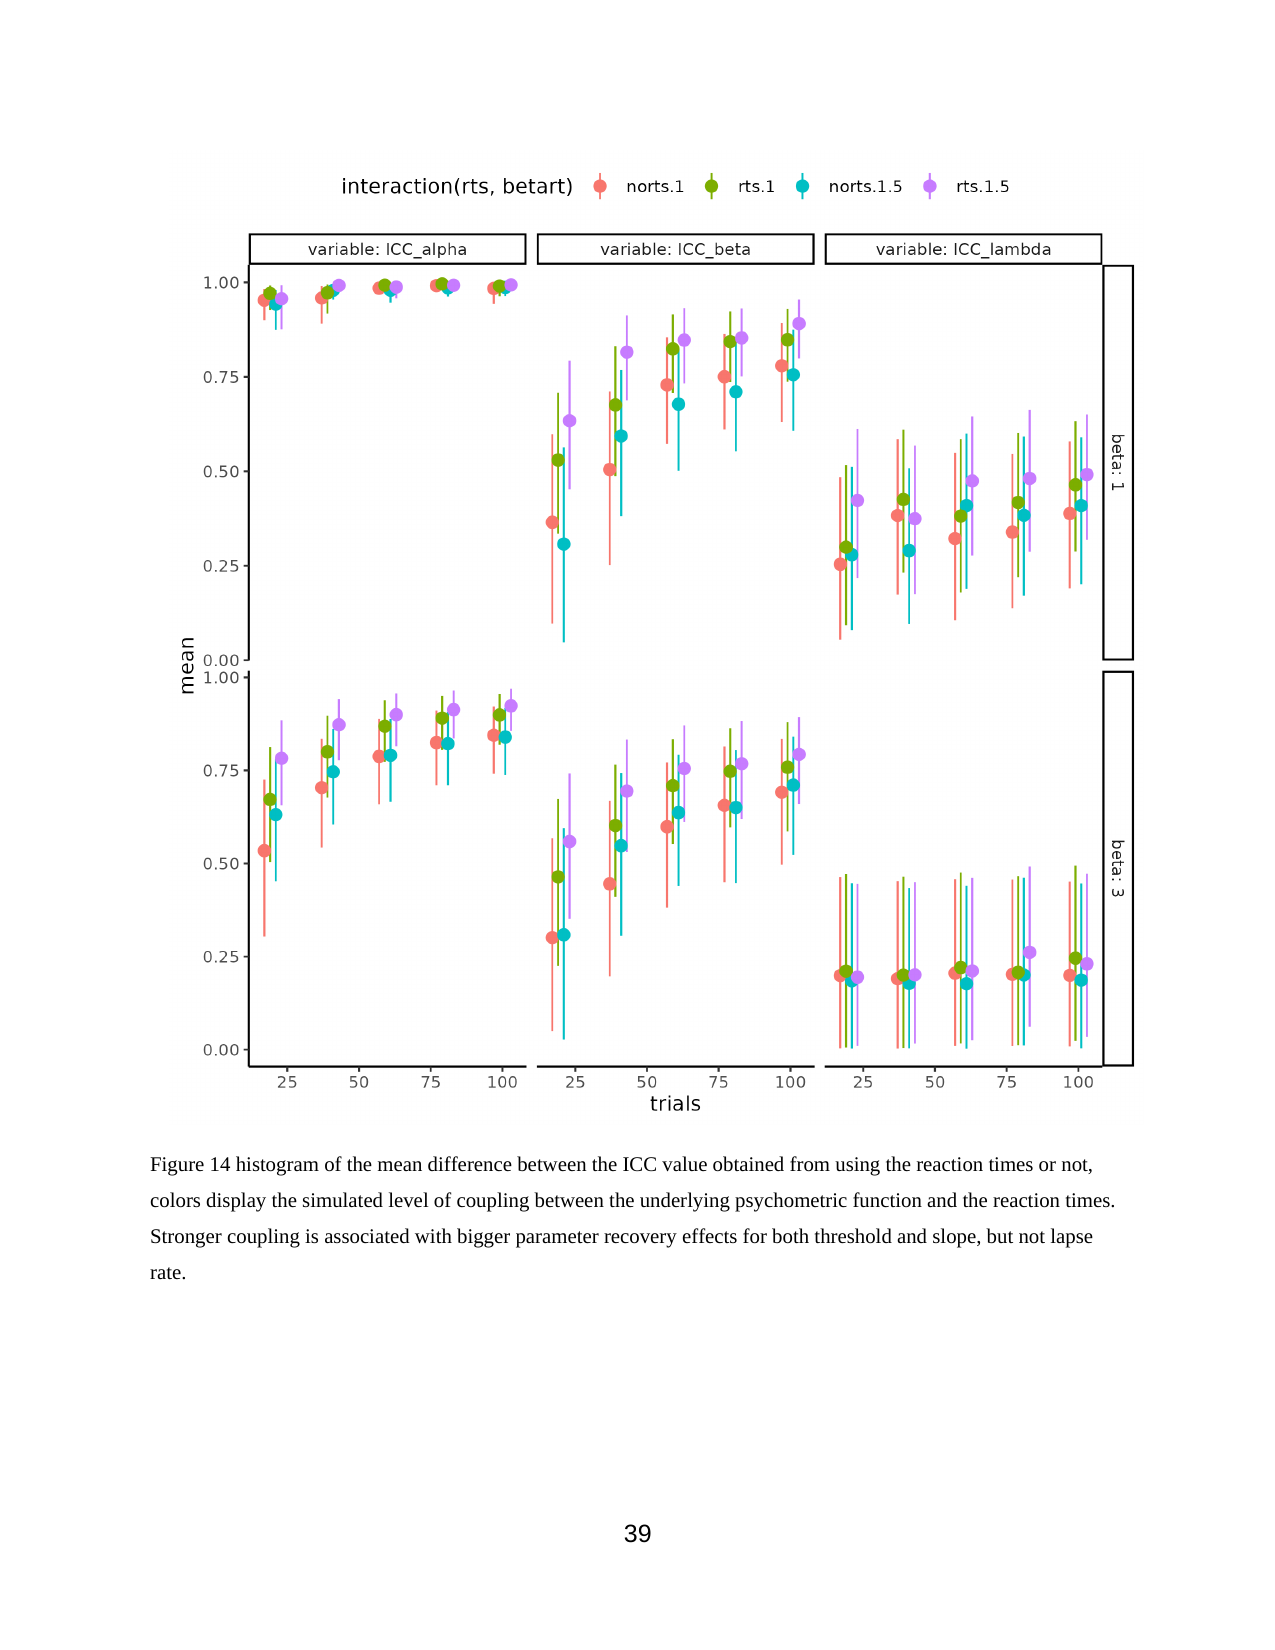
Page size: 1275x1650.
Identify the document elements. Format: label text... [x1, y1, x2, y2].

text Figure 14 histogram of the mean difference between the ICC value obtained from using the reaction times or not, colors display the simulated level of coupling between the underlying psychometric function and the reaction times. Stronger coupling is associated with bigger parameter recovery effects for both threshold and slope, but not lapse rate. [150, 1152, 1125, 1284]
picture [168, 150, 1144, 1125]
